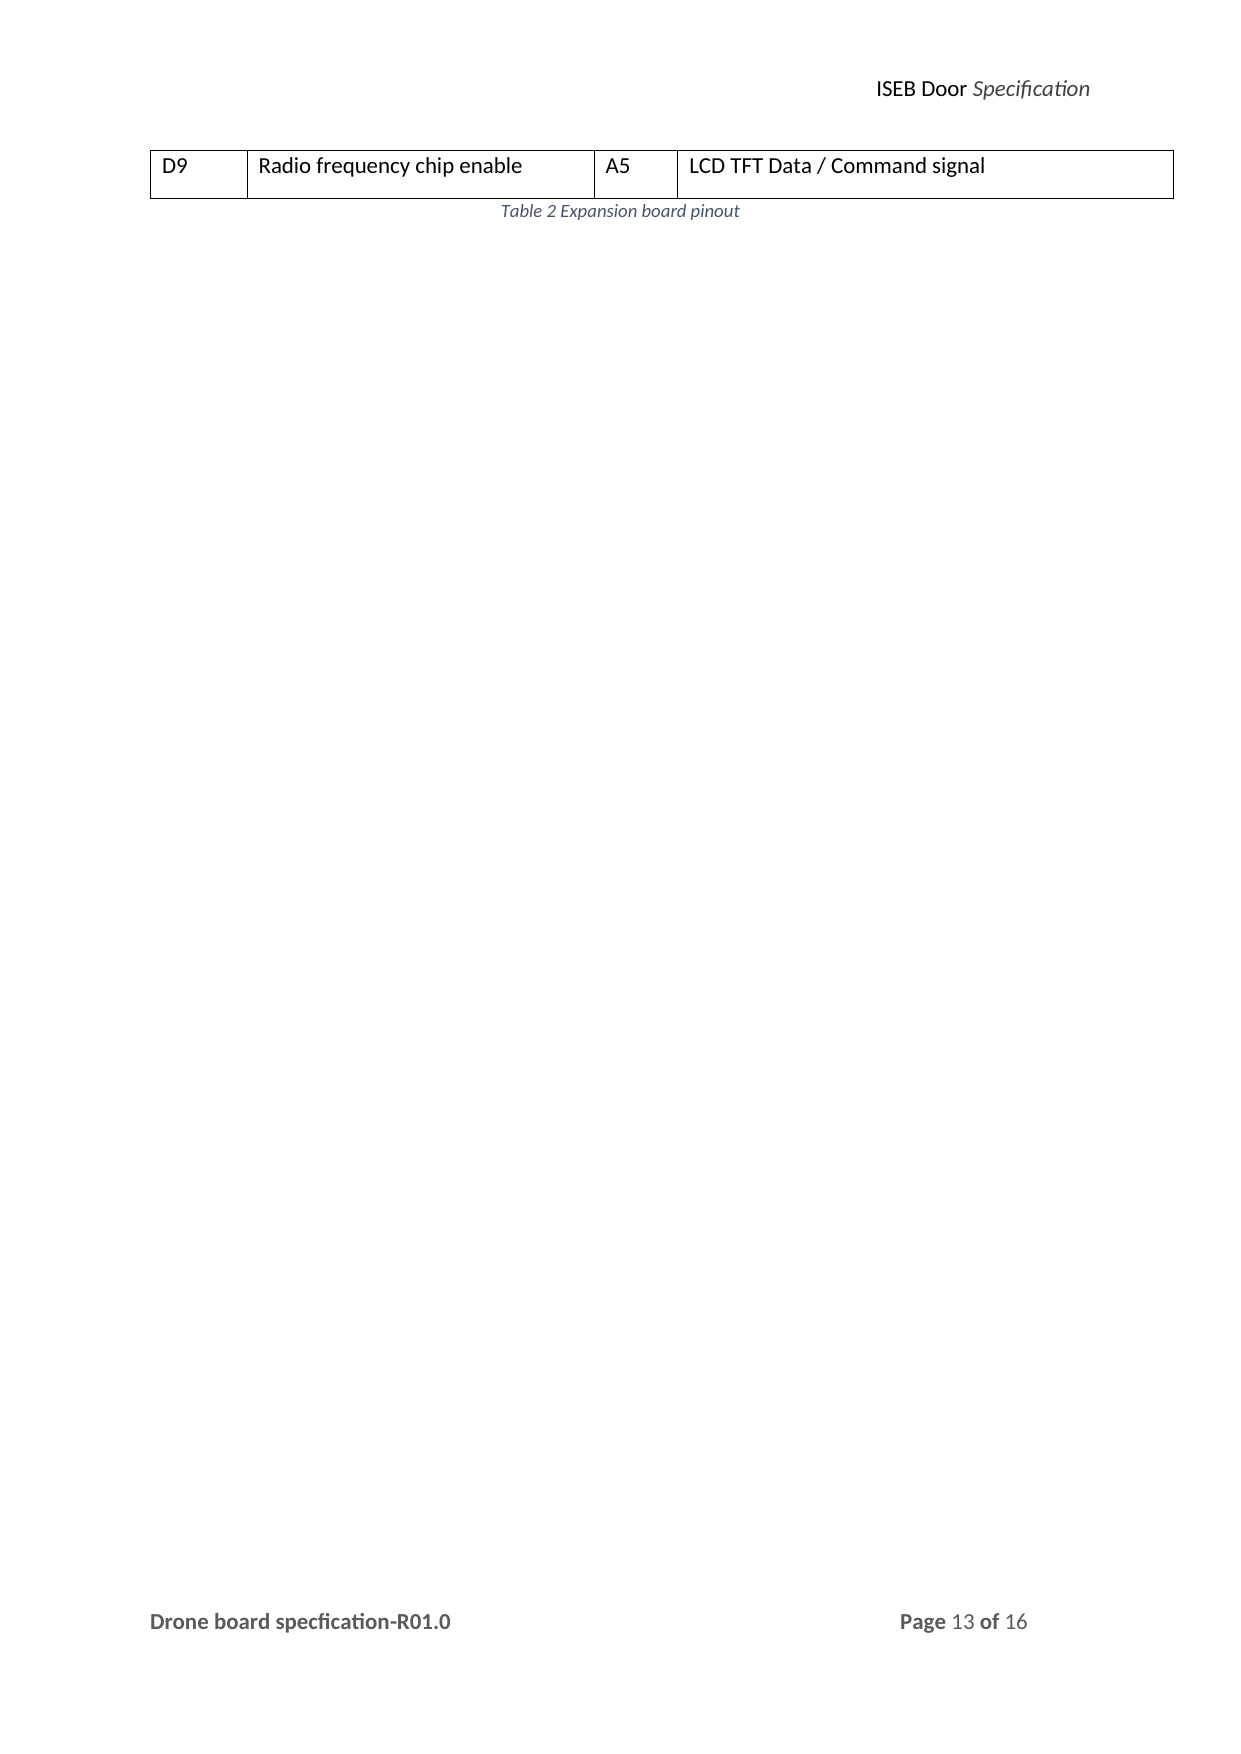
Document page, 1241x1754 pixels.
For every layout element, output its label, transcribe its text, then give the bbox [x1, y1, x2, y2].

table_cell D9 [151, 151, 247, 198]
table_cell A5 [595, 151, 677, 198]
text Table 2 Expansion board pinout [150, 199, 1090, 222]
table_cell Radio frequency chip enable [248, 151, 594, 198]
table_cell LCD TFT Data / Command signal [678, 151, 1173, 198]
